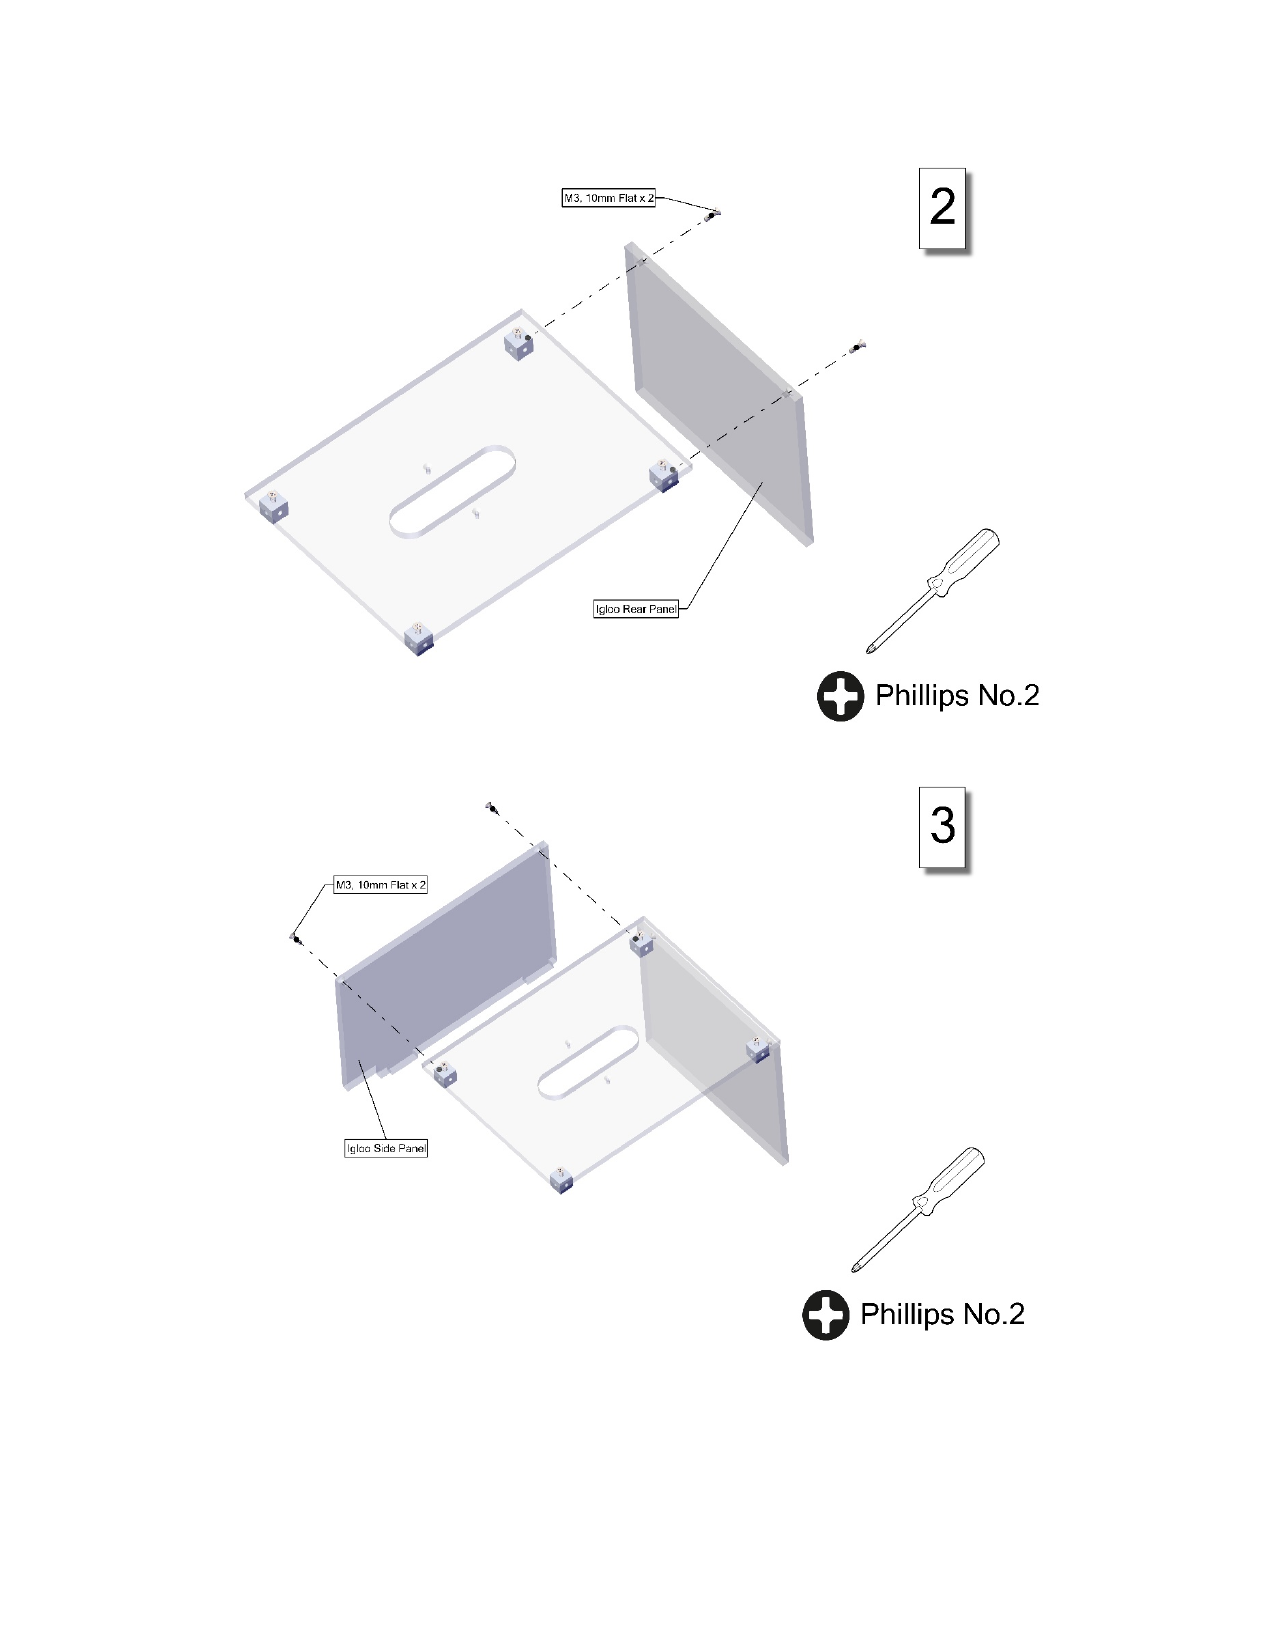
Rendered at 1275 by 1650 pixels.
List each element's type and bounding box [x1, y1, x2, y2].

picture [213, 150, 1062, 750]
picture [213, 768, 1062, 1369]
